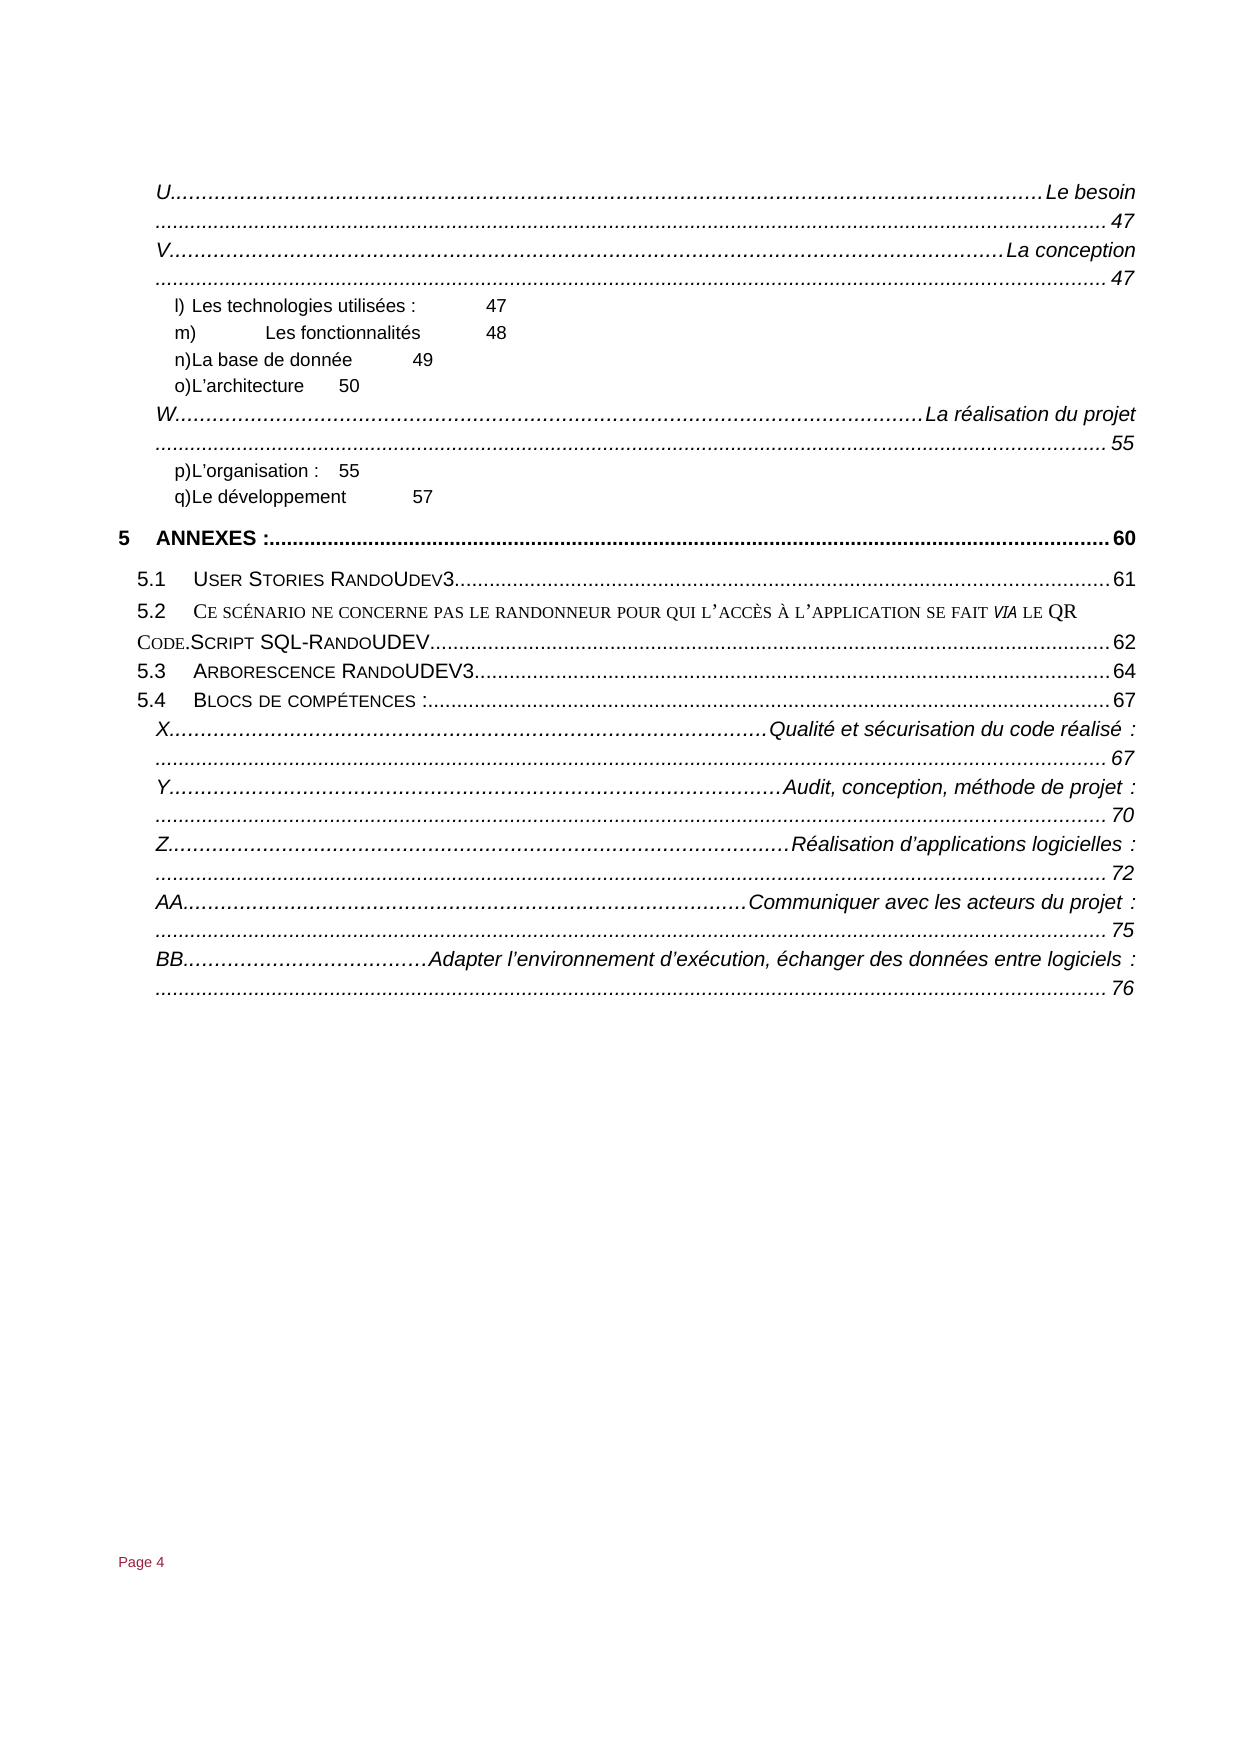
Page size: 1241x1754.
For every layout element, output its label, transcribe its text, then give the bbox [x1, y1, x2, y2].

text 5.4 Blocs de compétences : 67 [137, 688, 1137, 712]
text Y. Audit, conception, méthode de projet : 70 [156, 774, 1137, 827]
text n) La base de donnée 49 [174, 348, 1137, 370]
text 5.2 Ce scénario ne concerne pas le randonneur pour qui l’accès à l’application se fait via le QR Code.Script SQL-RandoUDEV 62 [137, 596, 1137, 654]
text W. La réalisation du projet 55 [156, 402, 1137, 455]
text U. Le besoin 47 [156, 180, 1137, 233]
text p) L’organisation : 55 [174, 459, 1137, 481]
text V. La conception 47 [156, 237, 1137, 290]
text l) Les technologies utilisées : 47 [174, 295, 1137, 317]
text q) Le développement 57 [174, 486, 1137, 508]
text o) L’architecture 50 [174, 375, 1137, 397]
text 5.3 Arborescence RandoUDEV3 64 [137, 659, 1137, 683]
text BB. Adapter l’environnement d’exécution, échanger des données entre logiciels : 76 [156, 947, 1137, 1000]
text AA. Communiquer avec les acteurs du projet : 75 [156, 889, 1137, 942]
text X. Qualité et sécurisation du code réalisé : 67 [156, 717, 1137, 770]
text 5.1 User Stories RandoUdev3 61 [137, 567, 1137, 591]
text 5 Annexes : 60 [118, 526, 1137, 549]
text Z. Réalisation d’applications logicielles : 72 [156, 832, 1137, 885]
text m) Les fonctionnalités 48 [174, 322, 1137, 343]
